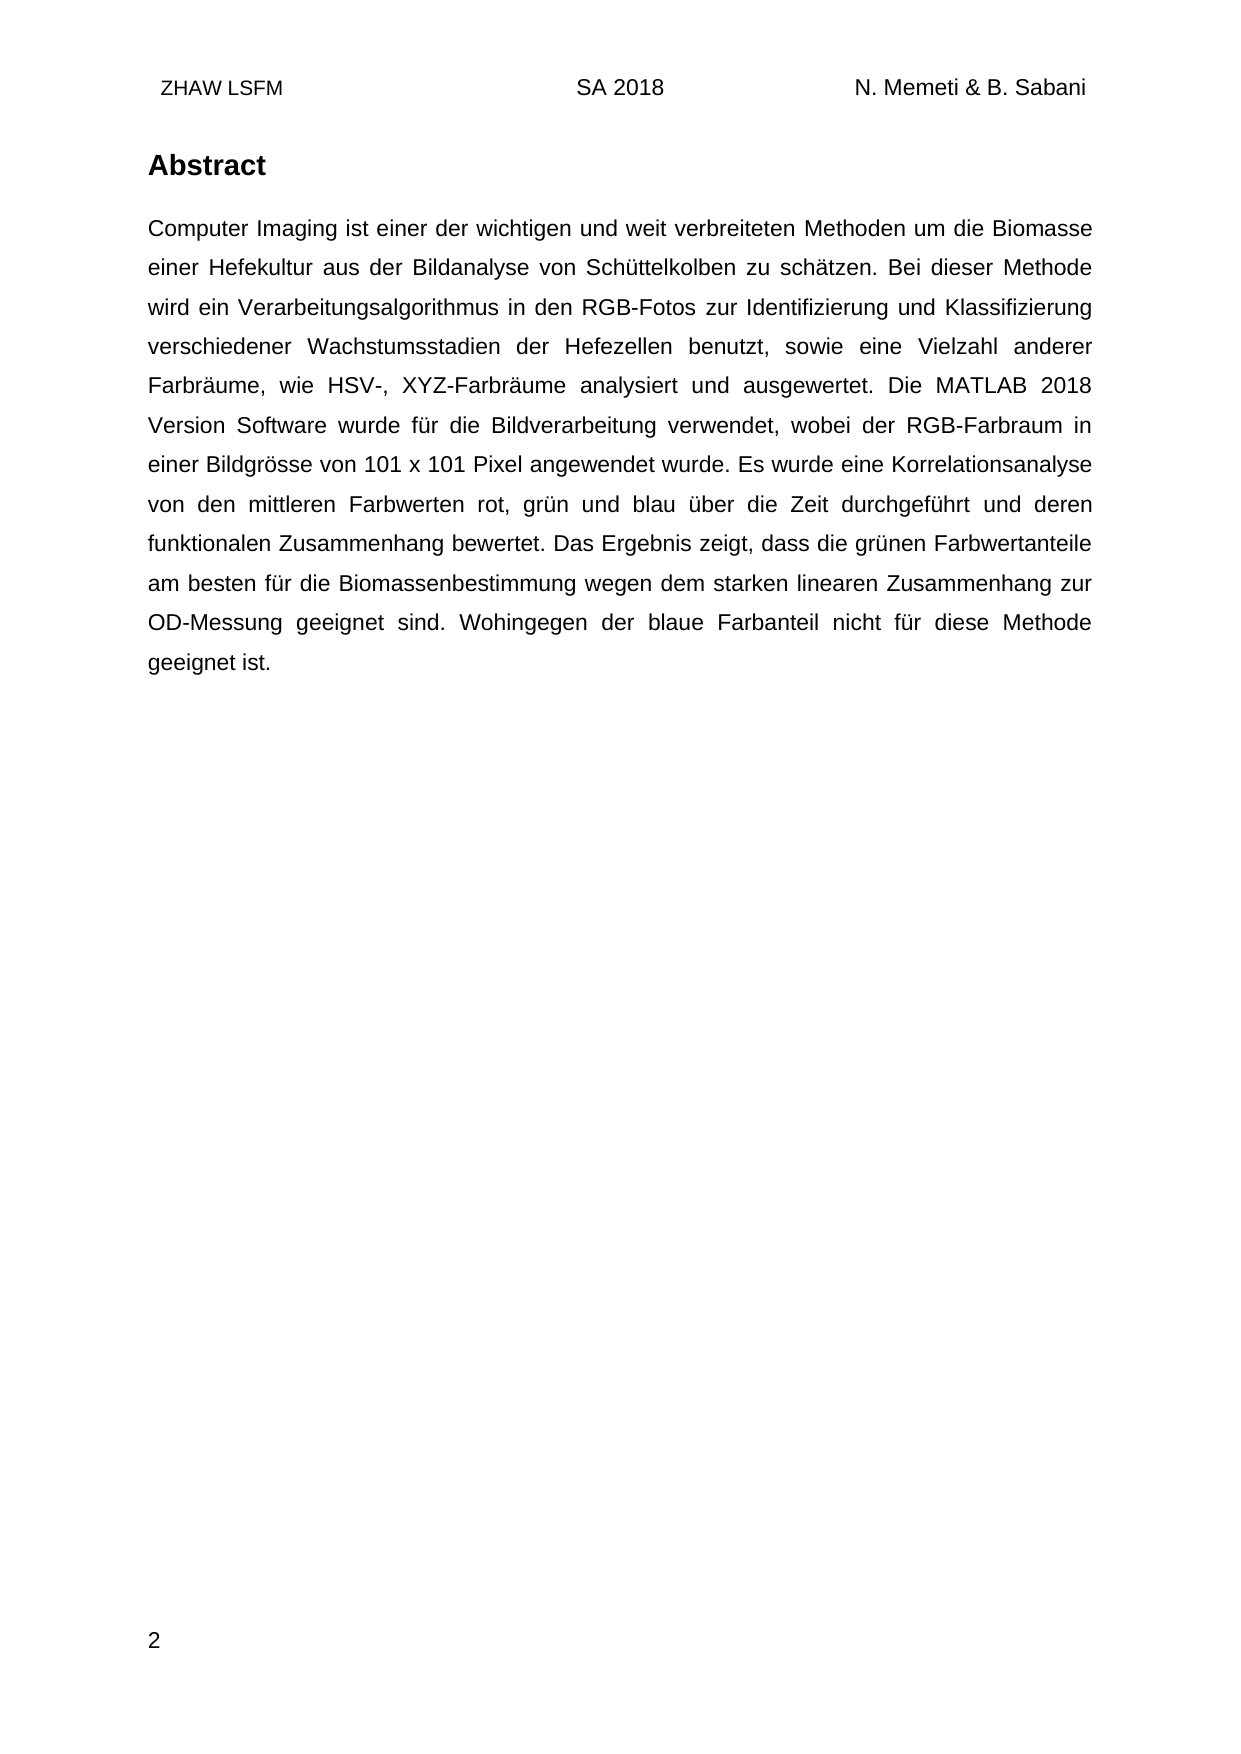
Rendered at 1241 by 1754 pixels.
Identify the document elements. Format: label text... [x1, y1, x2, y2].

text Abstract [148, 148, 1093, 181]
text Computer Imaging ist einer der wichtigen und weit verbreiteten Methoden um die Biomasse einer Hefekultur aus der Bildanalyse von Schüttelkolben zu schätzen. Bei dieser Methode wird ein Verarbeitungsalgorithmus in den RGB-Fotos zur Identifizierung und Klassifizierung verschiedener Wachstumsstadien der Hefezellen benutzt, sowie eine Vielzahl anderer Farbräume, wie HSV-, XYZ-Farbräume analysiert und ausgewertet. Die MATLAB 2018 Version Software wurde für die Bildverarbeitung verwendet, wobei der RGB-Farbraum in einer Bildgrösse von 101 x 101 Pixel angewendet wurde. Es wurde eine Korrelationsanalyse von den mittleren Farbwerten rot, grün und blau über die Zeit durchgeführt und deren funktionalen Zusammenhang bewertet. Das Ergebnis zeigt, dass die grünen Farbwertanteile am besten für die Biomassenbestimmung wegen dem starken linearen Zusammenhang zur OD-Messung geeignet sind. Wohingegen der blaue Farbanteil nicht für diese Methode geeignet ist. [148, 214, 1093, 675]
